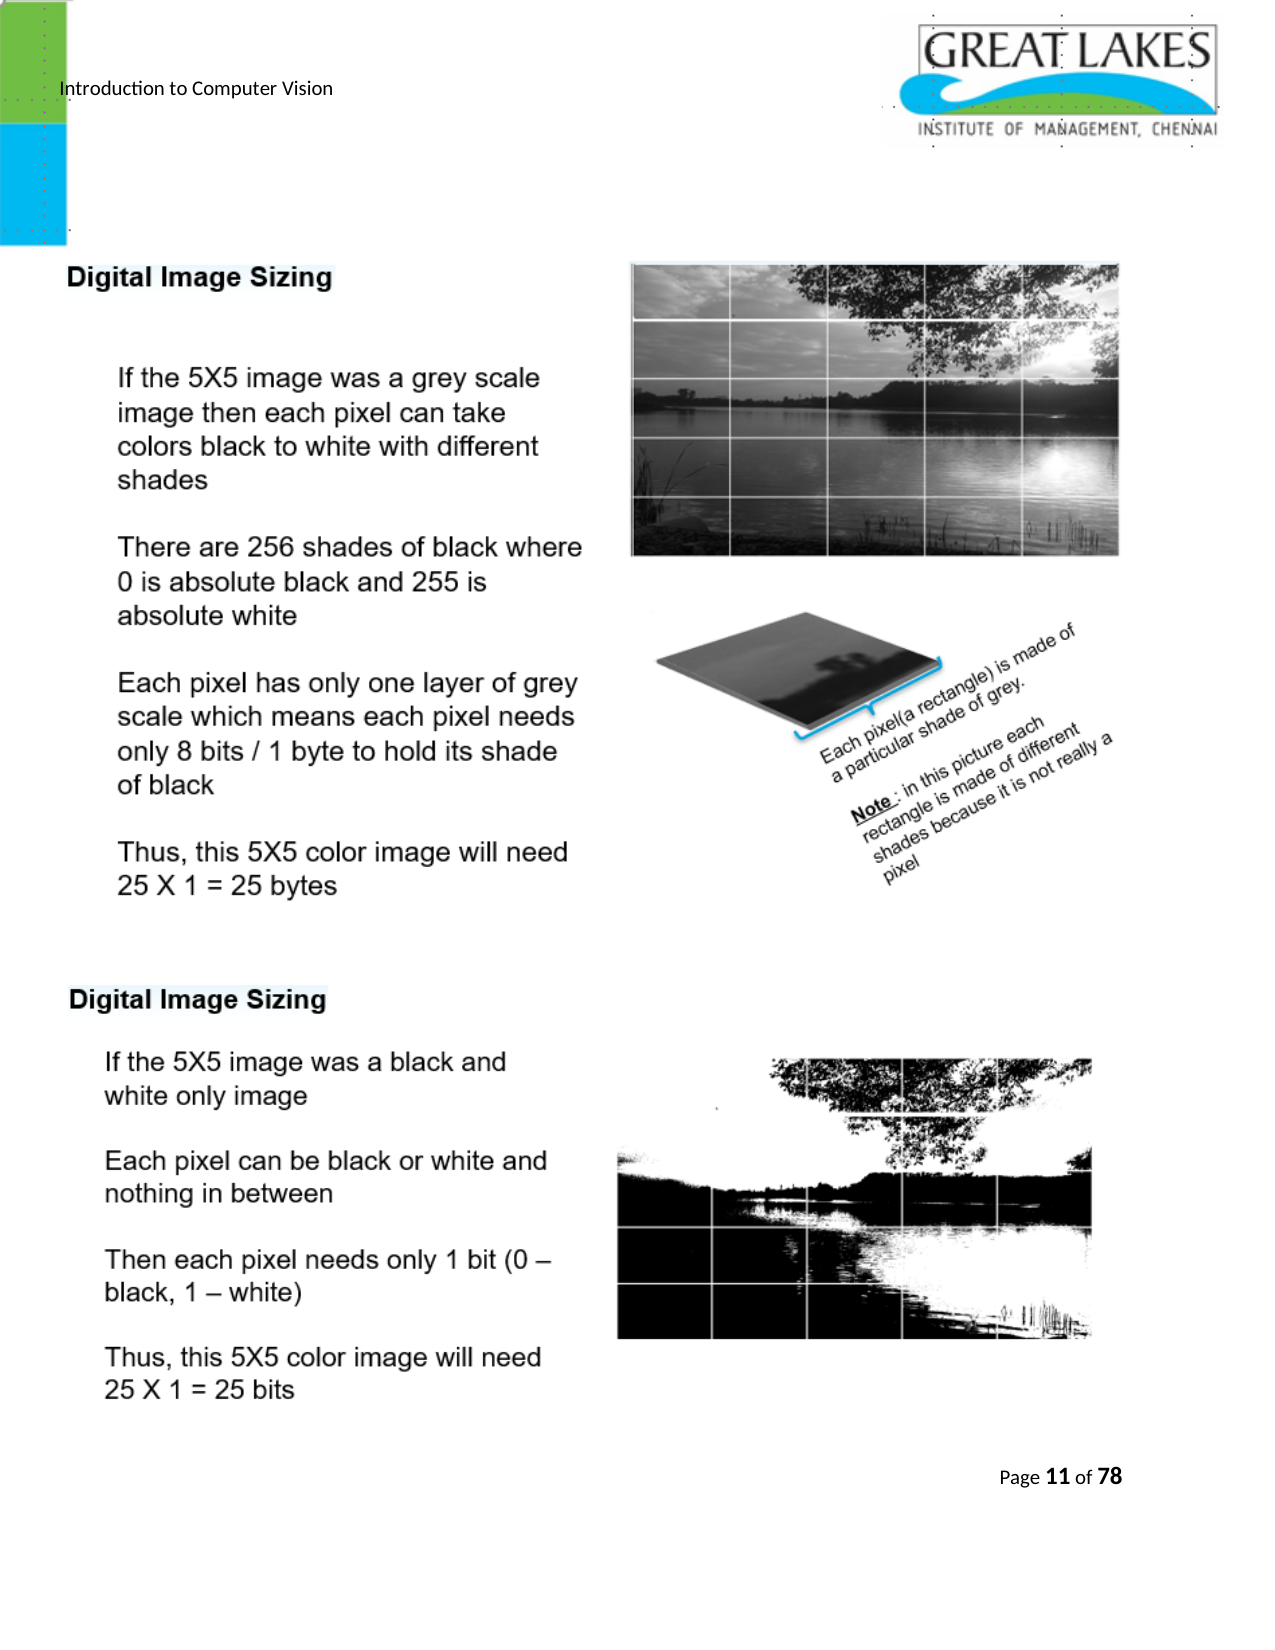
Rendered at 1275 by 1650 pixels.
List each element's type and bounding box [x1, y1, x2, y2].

picture [59, 253, 1123, 910]
picture [881, 12, 1226, 149]
picture [59, 984, 1122, 1442]
picture [0, 0, 74, 250]
